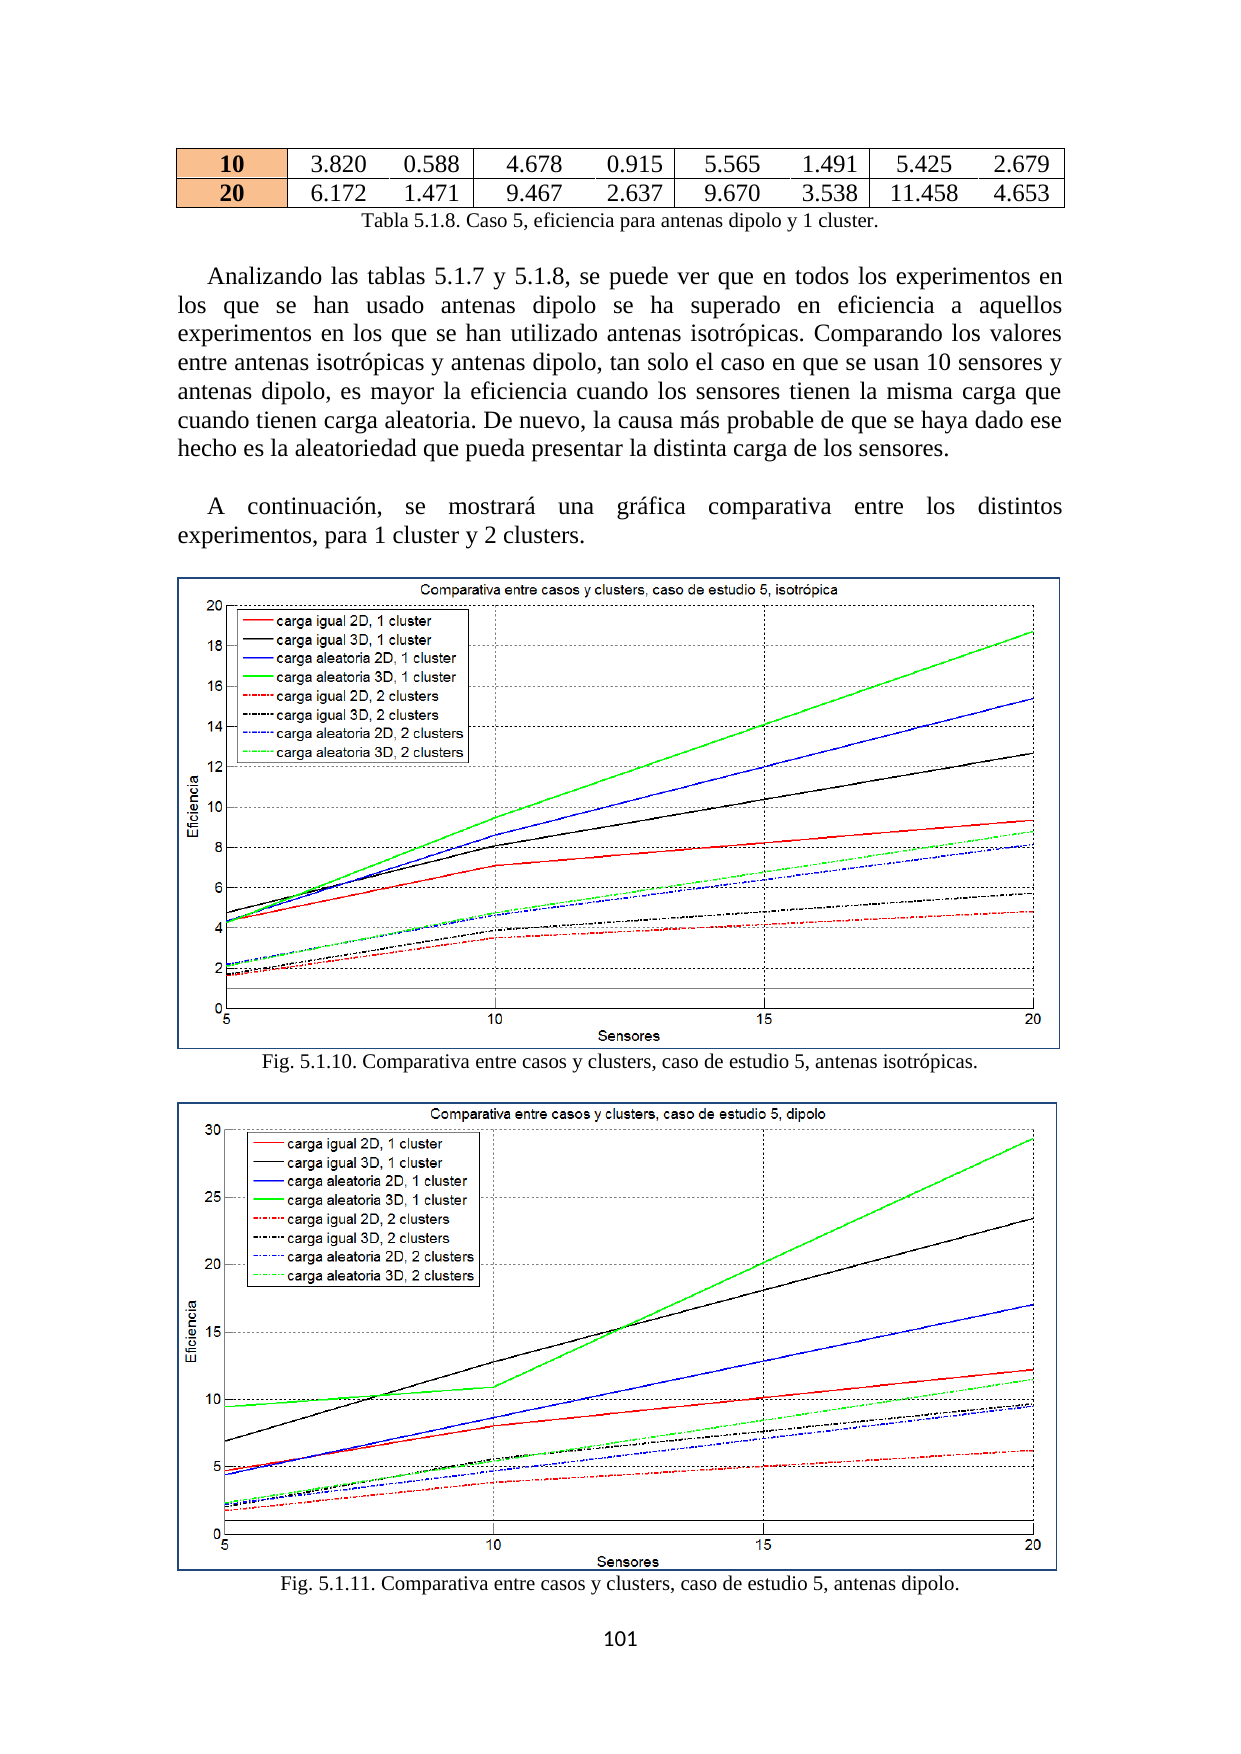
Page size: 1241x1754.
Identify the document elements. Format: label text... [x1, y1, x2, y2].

text Fig. 5.1.10. Comparativa entre casos y clusters, caso de estudio 5, antenas isotrópicas. [177, 1049, 1063, 1073]
text Tabla 5.1.8. Caso 5, eficiencia para antenas dipolo y 1 cluster. [177, 208, 1063, 232]
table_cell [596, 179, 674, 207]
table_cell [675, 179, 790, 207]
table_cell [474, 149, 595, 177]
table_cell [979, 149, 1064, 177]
picture [179, 1104, 1056, 1569]
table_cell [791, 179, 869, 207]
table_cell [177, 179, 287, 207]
text A continuación, se mostrará una gráfica comparativa entre los distintos experimentos, para 1 cluster y 2 clusters. [177, 491, 1063, 548]
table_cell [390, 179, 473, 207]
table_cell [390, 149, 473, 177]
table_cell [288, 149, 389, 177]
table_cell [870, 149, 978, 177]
picture [179, 579, 1059, 1048]
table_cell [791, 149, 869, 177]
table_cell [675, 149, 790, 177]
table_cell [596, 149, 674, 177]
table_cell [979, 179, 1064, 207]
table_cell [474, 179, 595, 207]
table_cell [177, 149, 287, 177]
text Fig. 5.1.11. Comparativa entre casos y clusters, caso de estudio 5, antenas dipolo. [177, 1571, 1063, 1595]
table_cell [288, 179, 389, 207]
text Analizando las tablas 5.1.7 y 5.1.8, se puede ver que en todos los experimentos en los que se han usado antenas dipolo se ha superado en eficiencia a aquellos experimentos en los que se han utilizado antenas isotrópicas. Comparando los valores entre antenas isotrópicas y antenas dipolo, tan solo el caso en que se usan 10 sensores y antenas dipolo, es mayor la eficiencia cuando los sensores tienen la misma carga que cuando tienen carga aleatoria. De nuevo, la causa más probable de que se haya dado ese hecho es la aleatoriedad que pueda presentar la distinta carga de los sensores. [177, 261, 1063, 462]
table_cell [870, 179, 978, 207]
